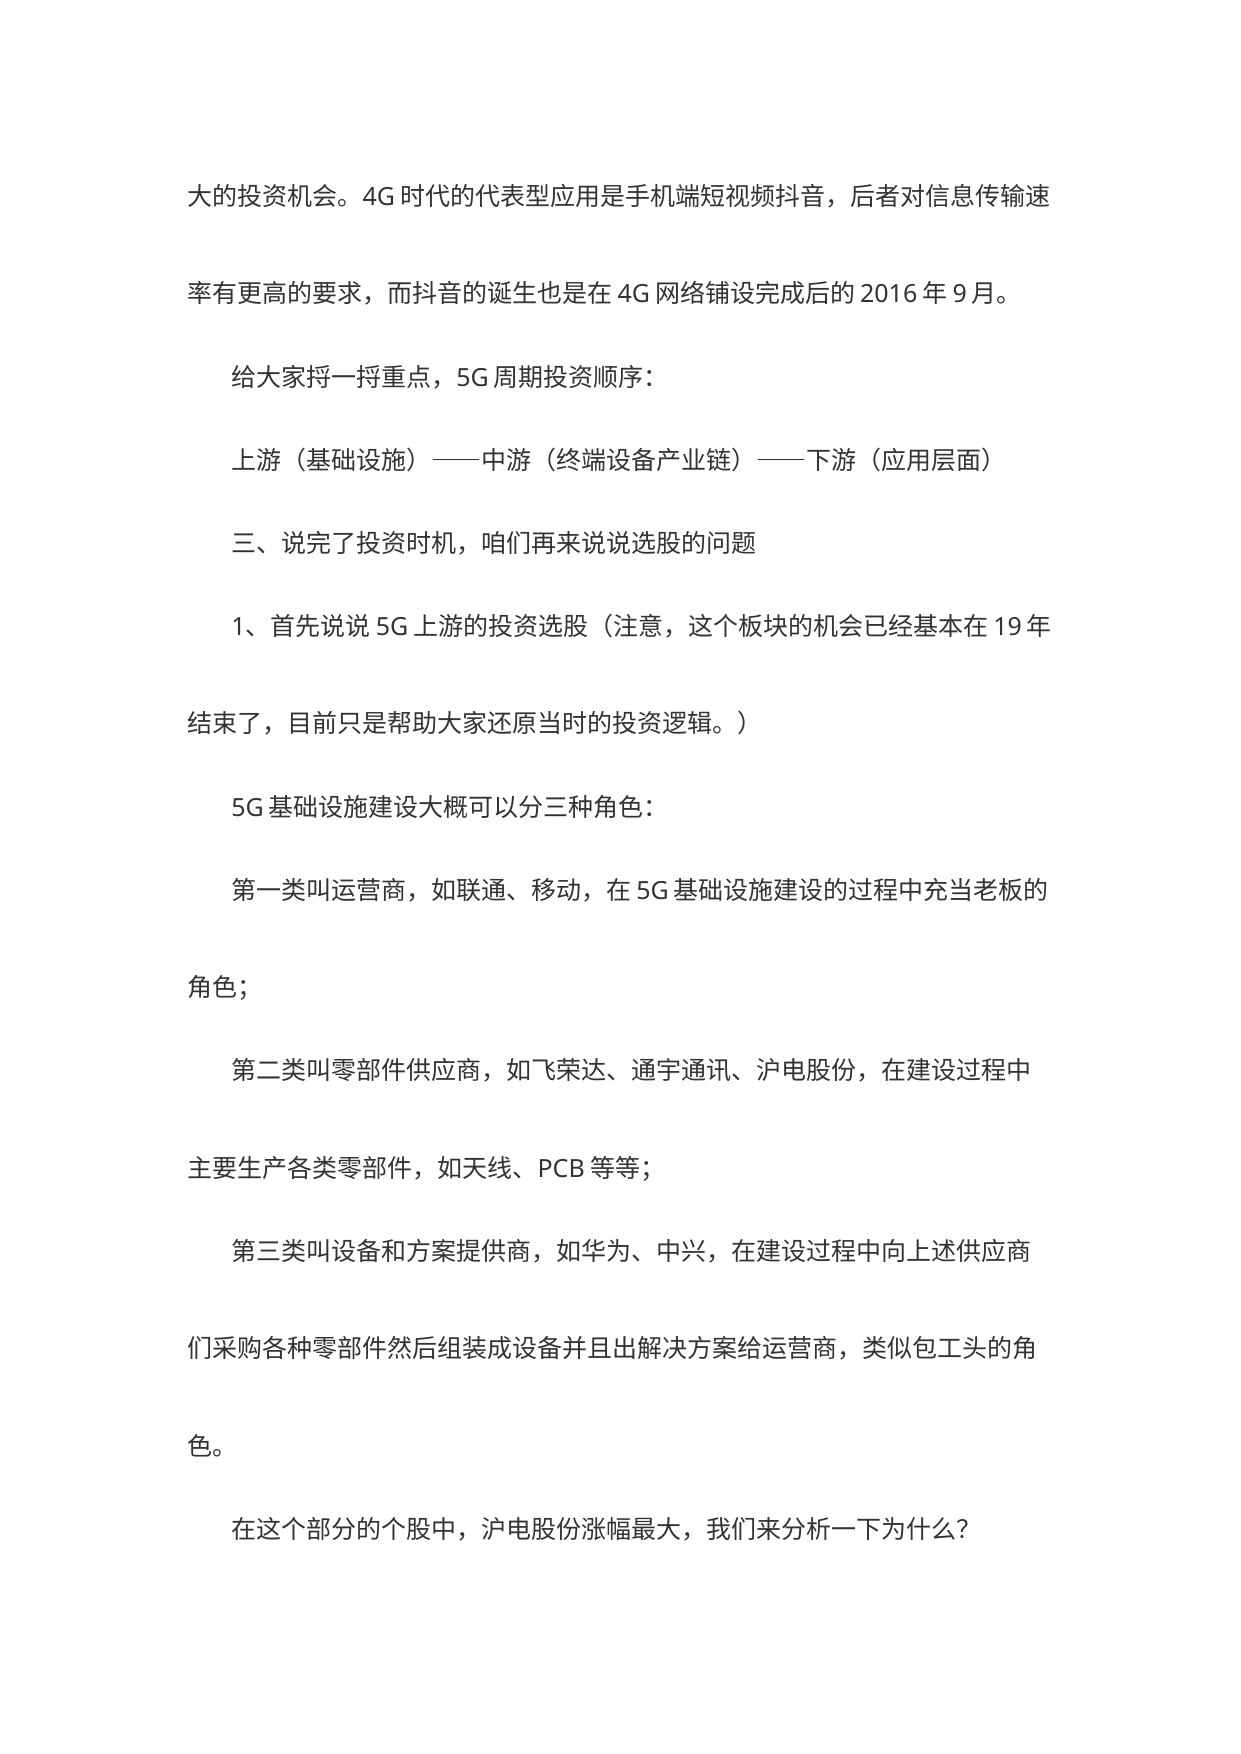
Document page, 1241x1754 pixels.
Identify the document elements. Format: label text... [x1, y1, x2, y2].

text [187, 162, 1053, 324]
text 第二类叫零部件供应商，如飞荣达、通宇通讯、沪电股份，在建设过程中主要生产各类零部件，如天线、PCB等等； [187, 1036, 1053, 1199]
text 上游（基础设施）——中游（终端设备产业链）——下游（应用层面） [187, 426, 1053, 491]
text 1、首先说说5G上游的投资选股（注意，这个板块的机会已经基本在19年结束了，目前只是帮助大家还原当时的投资逻辑。） [187, 592, 1053, 754]
text 5G基础设施建设大概可以分三种角色： [187, 773, 1053, 838]
text 三、说完了投资时机，咱们再来说说选股的问题 [187, 509, 1053, 574]
text 给大家捋一捋重点，5G周期投资顺序： [187, 343, 1053, 408]
text 第一类叫运营商，如联通、移动，在5G基础设施建设的过程中充当老板的角色； [187, 856, 1053, 1018]
text 在这个部分的个股中，沪电股份涨幅最大，我们来分析一下为什么？ [187, 1495, 1053, 1560]
text 第三类叫设备和方案提供商，如华为、中兴，在建设过程中向上述供应商们采购各种零部件然后组装成设备并且出解决方案给运营商，类似包工头的角色。 [187, 1217, 1053, 1477]
